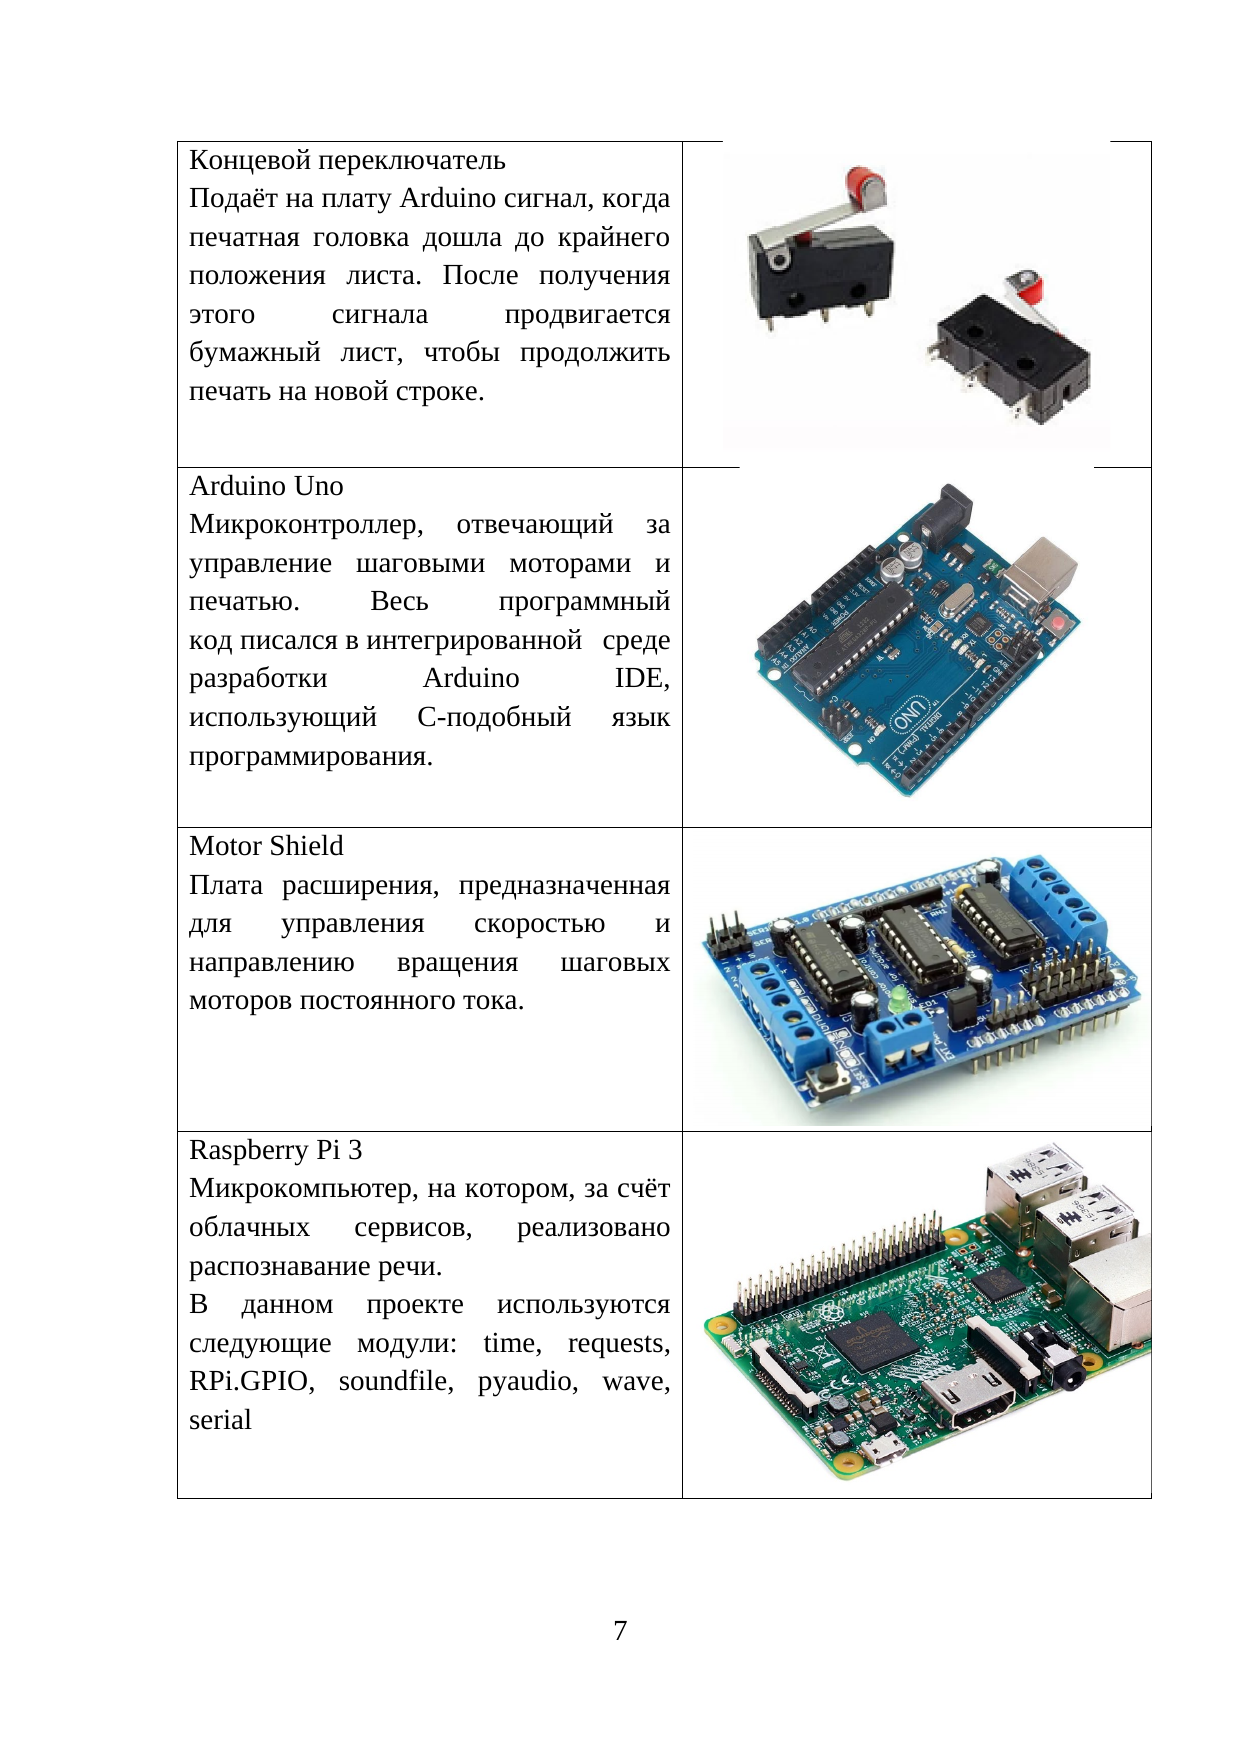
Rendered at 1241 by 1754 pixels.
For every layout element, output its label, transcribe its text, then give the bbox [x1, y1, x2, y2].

table_cell Концевой переключатель Подаёт на плату Arduino сигнал, когда печатная головка дошла до крайнего положения листа. После получения этого сигнала продвигается бумажный лист, чтобы продолжить печать на новой строке. [178, 142, 682, 467]
picture [722, 141, 1111, 462]
table_cell [683, 142, 1151, 467]
picture [739, 467, 1094, 823]
picture [693, 828, 1152, 1126]
table_cell [683, 468, 1151, 827]
picture [693, 1132, 1152, 1493]
table_cell Motor Shield Плата расширения, предназначенная для управления скоростью и направлению вращения шаговых моторов постоянного тока. [178, 828, 682, 1131]
table_cell Raspberry Pi 3 Микрокомпьютер, на котором, за счёт облачных сервисов, реализовано распознавание речи. В данном проекте используются следующие модули: time, requests, RPi.GPIO, soundfile, pyaudio, wave, serial [178, 1132, 682, 1498]
table_cell [683, 828, 1151, 1131]
table_cell Arduino Uno Микроконтроллер, отвечающий за управление шаговыми моторами и печатью. Весь программный код писался в интегрированной среде разработки Arduino IDE, использующий C-подобный язык программирования. [178, 468, 682, 827]
table_cell [683, 1132, 1151, 1498]
